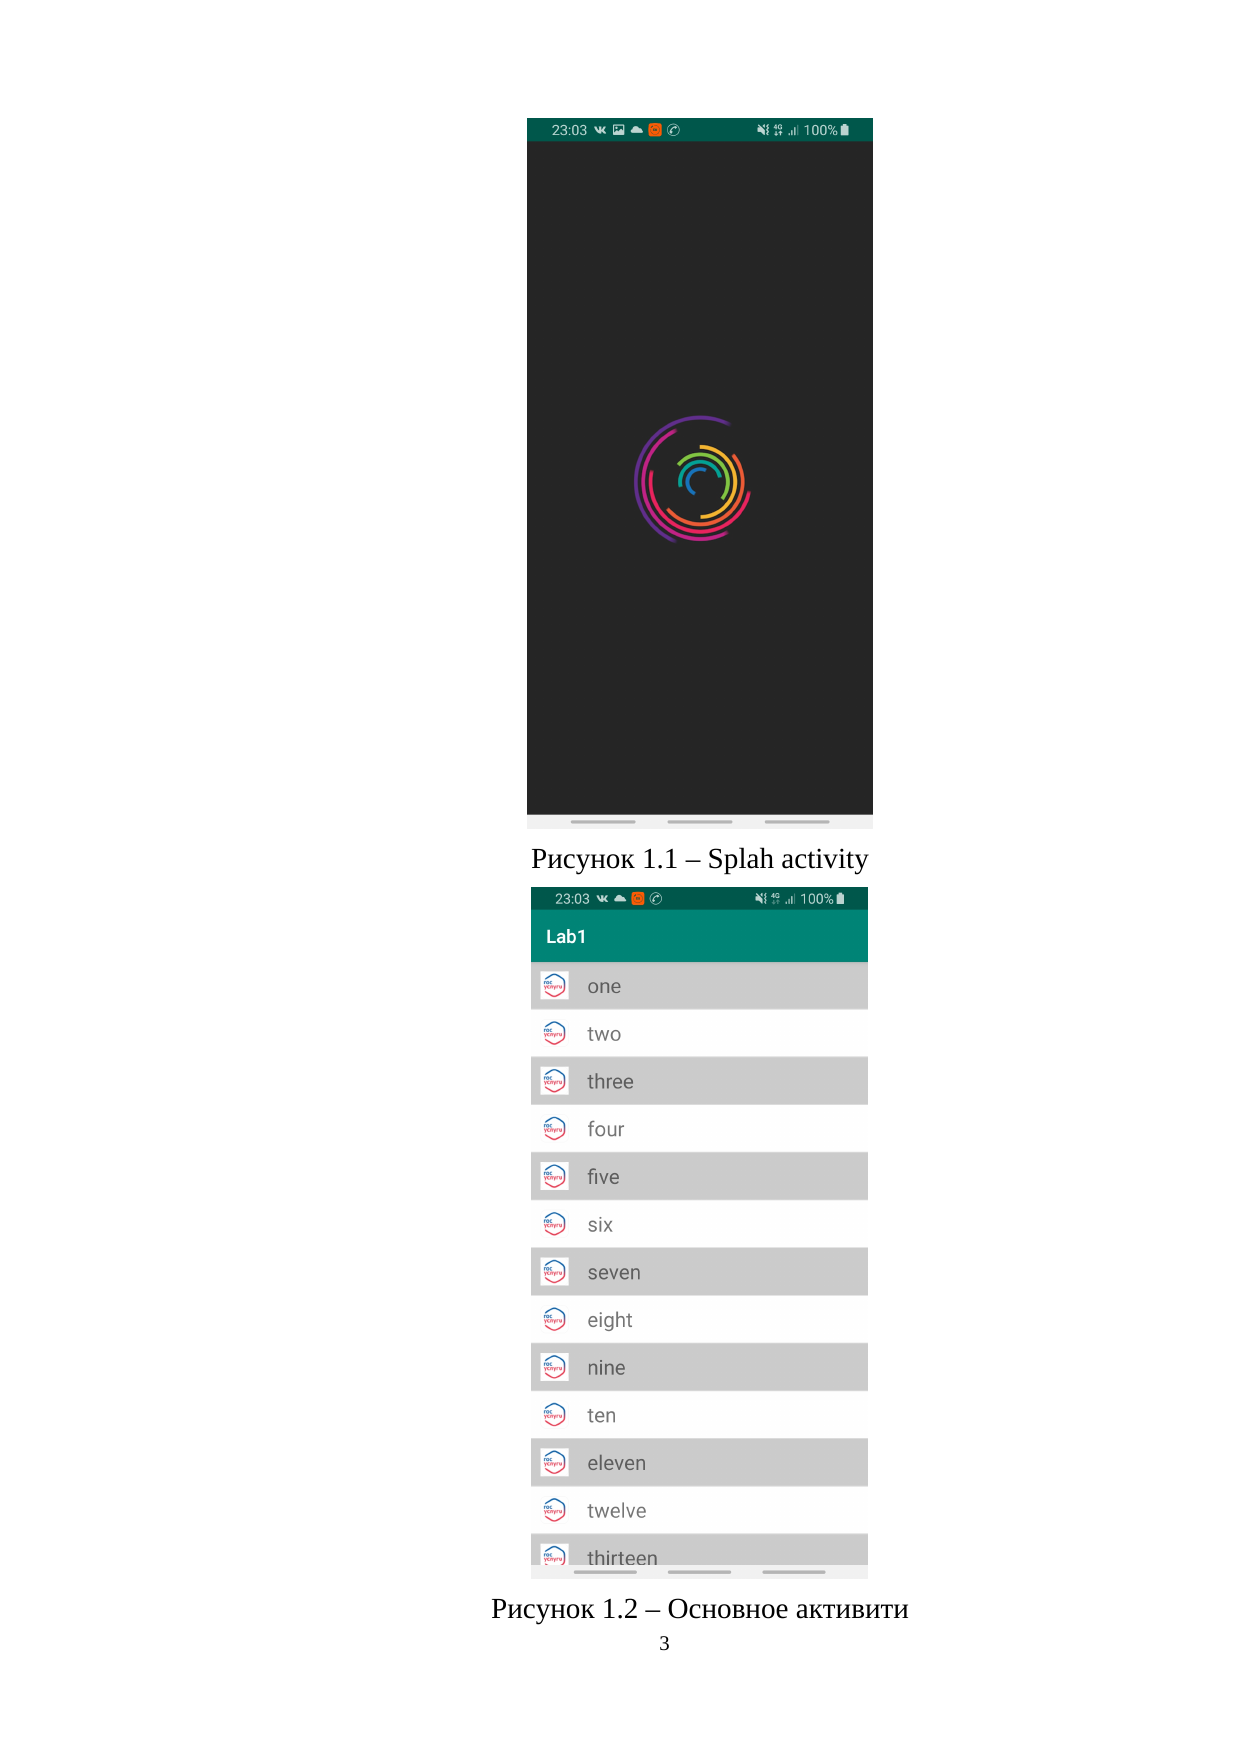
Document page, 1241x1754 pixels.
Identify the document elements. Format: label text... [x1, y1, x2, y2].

text Рисунок 1.1 – Splah activity [177, 842, 1152, 875]
text Рисунок 1.2 – Основное активити [177, 1591, 1152, 1624]
picture [531, 887, 868, 1579]
picture [527, 118, 873, 829]
